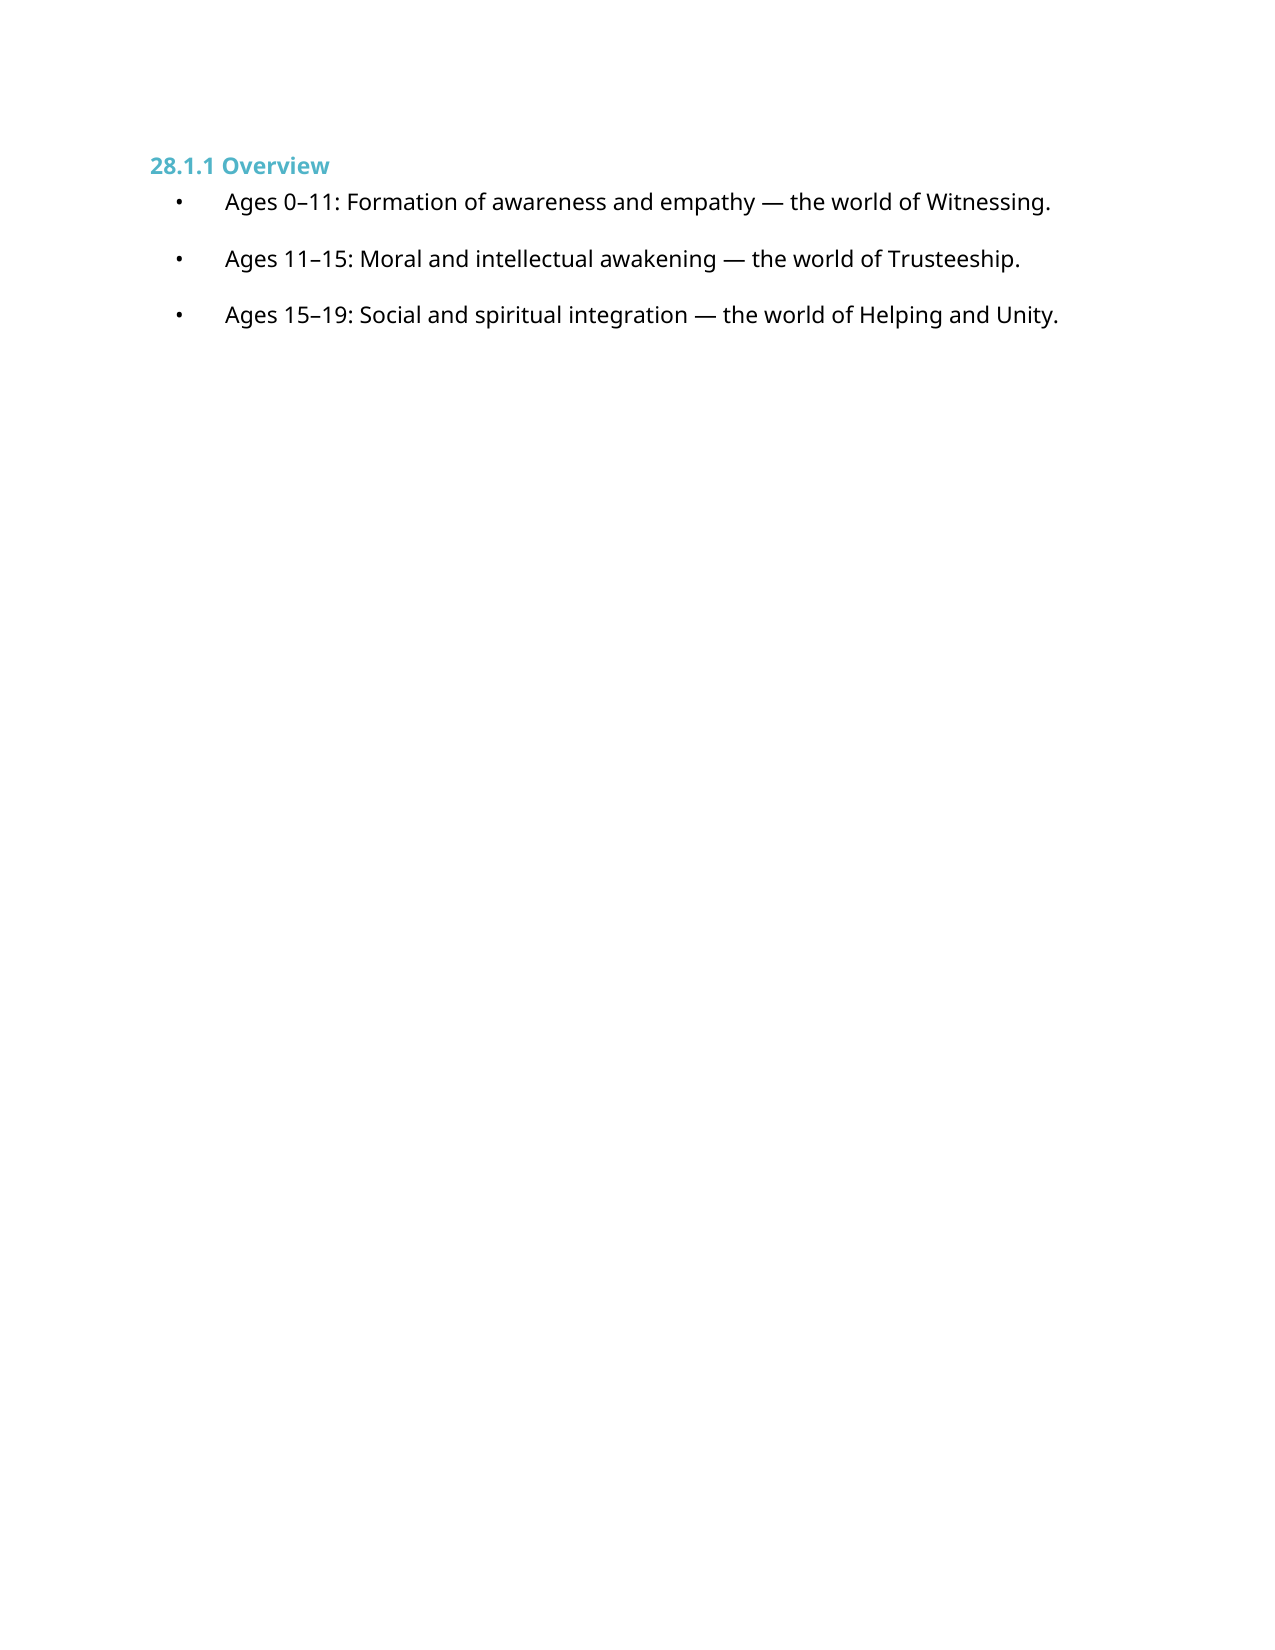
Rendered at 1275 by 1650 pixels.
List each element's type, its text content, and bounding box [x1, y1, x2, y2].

list Ages 15–19: Social and spiritual integration — the world of Helping and Unity. [175, 299, 1125, 331]
subtitle 28.1.1 Overview [150, 150, 1125, 181]
list Ages 0–11: Formation of awareness and empathy — the world of Witnessing. [175, 186, 1125, 217]
list Ages 11–15: Moral and intellectual awakening — the world of Trusteeship. [175, 243, 1125, 274]
